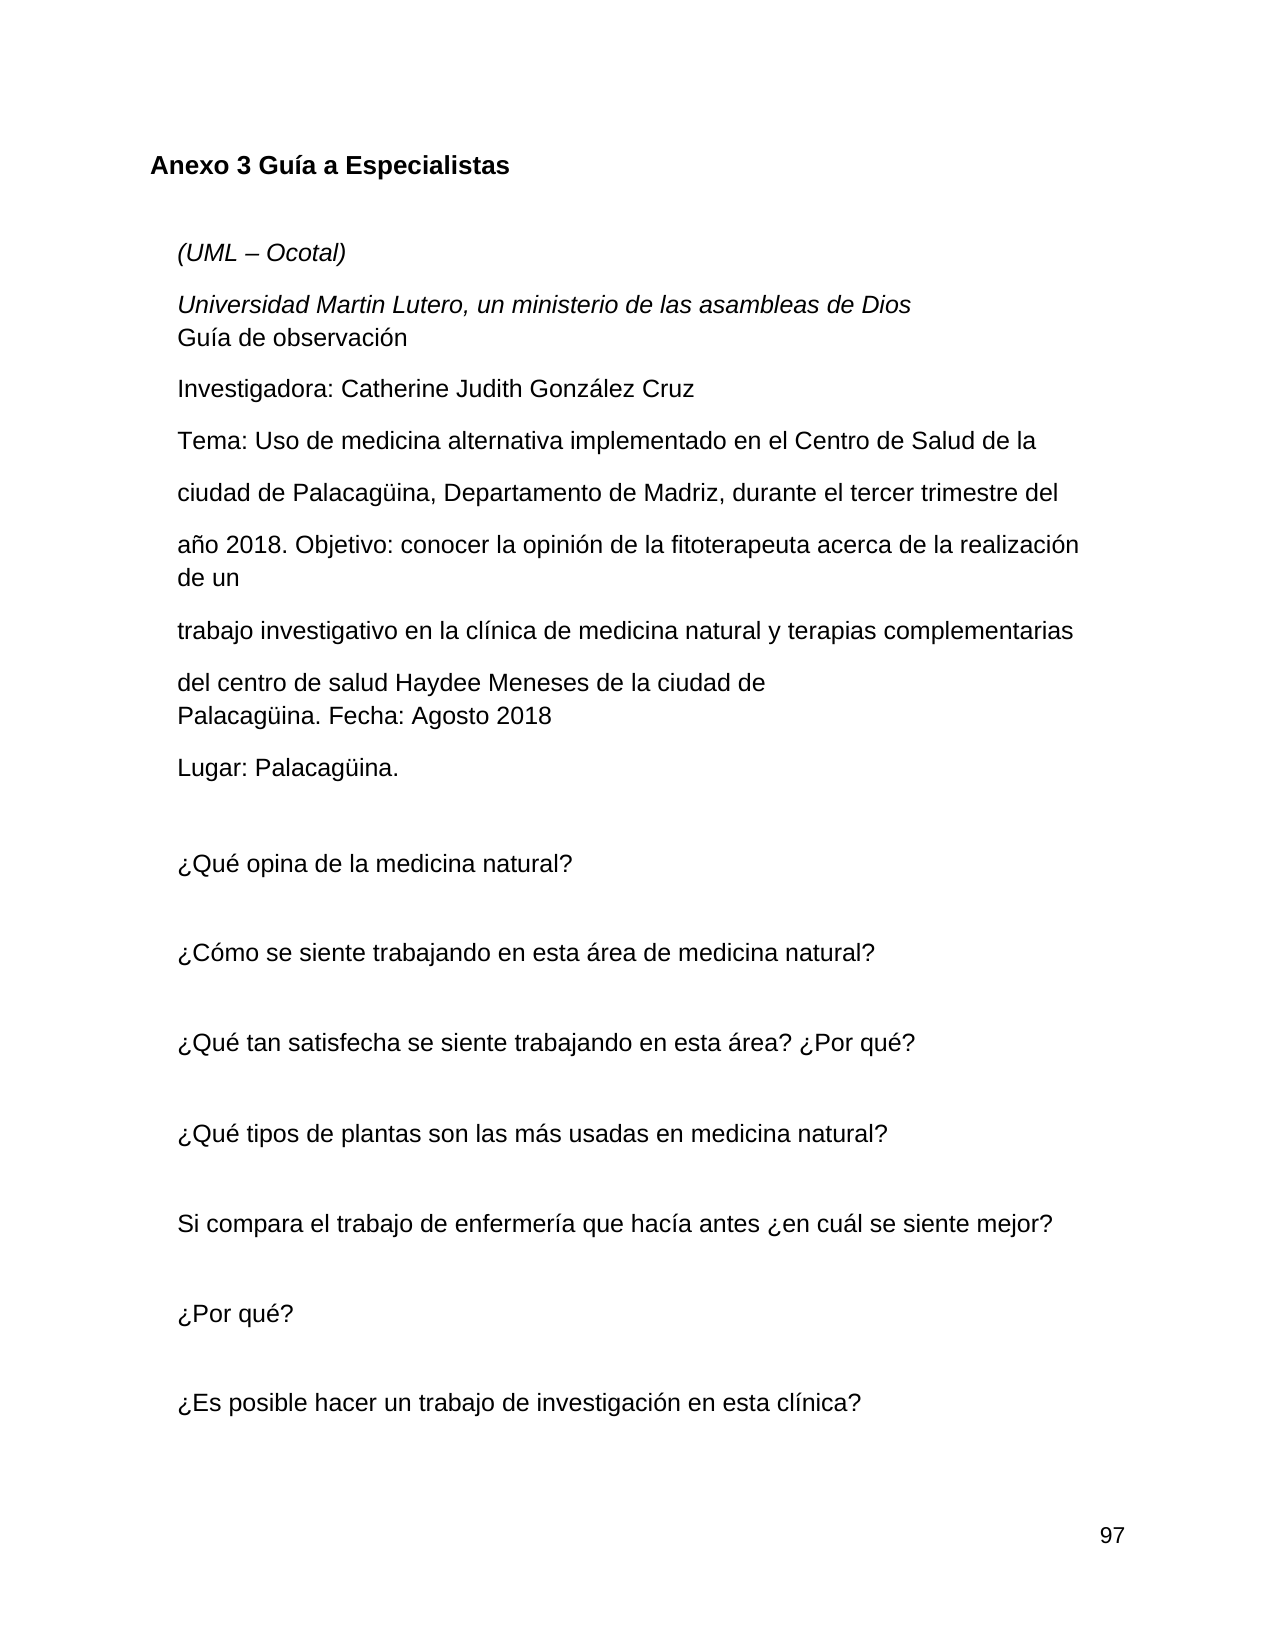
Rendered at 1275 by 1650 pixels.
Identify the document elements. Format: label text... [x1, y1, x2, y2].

text trabajo investigativo en la clínica de medicina natural y terapias complementarias [177, 616, 1097, 645]
text ¿Es posible hacer un trabajo de investigación en esta clínica? [177, 1388, 1051, 1417]
text del centro de salud Haydee Meneses de la ciudad de Palacagüina. Fecha: Agosto 2018 [177, 668, 916, 730]
text Lugar: Palacagüina. [177, 753, 406, 782]
text Tema: Uso de medicina alternativa implementado en el Centro de Salud de la [177, 426, 1097, 455]
text ¿Qué tan satisfecha se siente trabajando en esta área? ¿Por qué? [177, 1028, 1021, 1057]
text ciudad de Palacagüina, Departamento de Madriz, durante el tercer trimestre del [177, 478, 1098, 507]
text ¿Cómo se siente trabajando en esta área de medicina natural? [177, 938, 992, 967]
text Si compara el trabajo de enfermería que hacía antes ¿en cuál se siente mejor? [177, 1209, 1096, 1238]
text ¿Por qué? [177, 1299, 504, 1327]
text ¿Qué tipos de plantas son las más usadas en medicina natural? [177, 1119, 992, 1148]
text Investigadora: Catherine Judith González Cruz [177, 374, 708, 403]
text ¿Qué opina de la medicina natural? [177, 849, 726, 877]
text (UML – Ocotal) [177, 238, 351, 267]
subtitle Anexo 3 Guía a Especialistas [150, 150, 1125, 180]
text Universidad Martin Lutero, un ministerio de las asambleas de Dios Guía de observación [177, 290, 967, 352]
text año 2018. Objetivo: conocer la opinión de la fitoterapeuta acerca de la realización de un [177, 530, 1098, 591]
